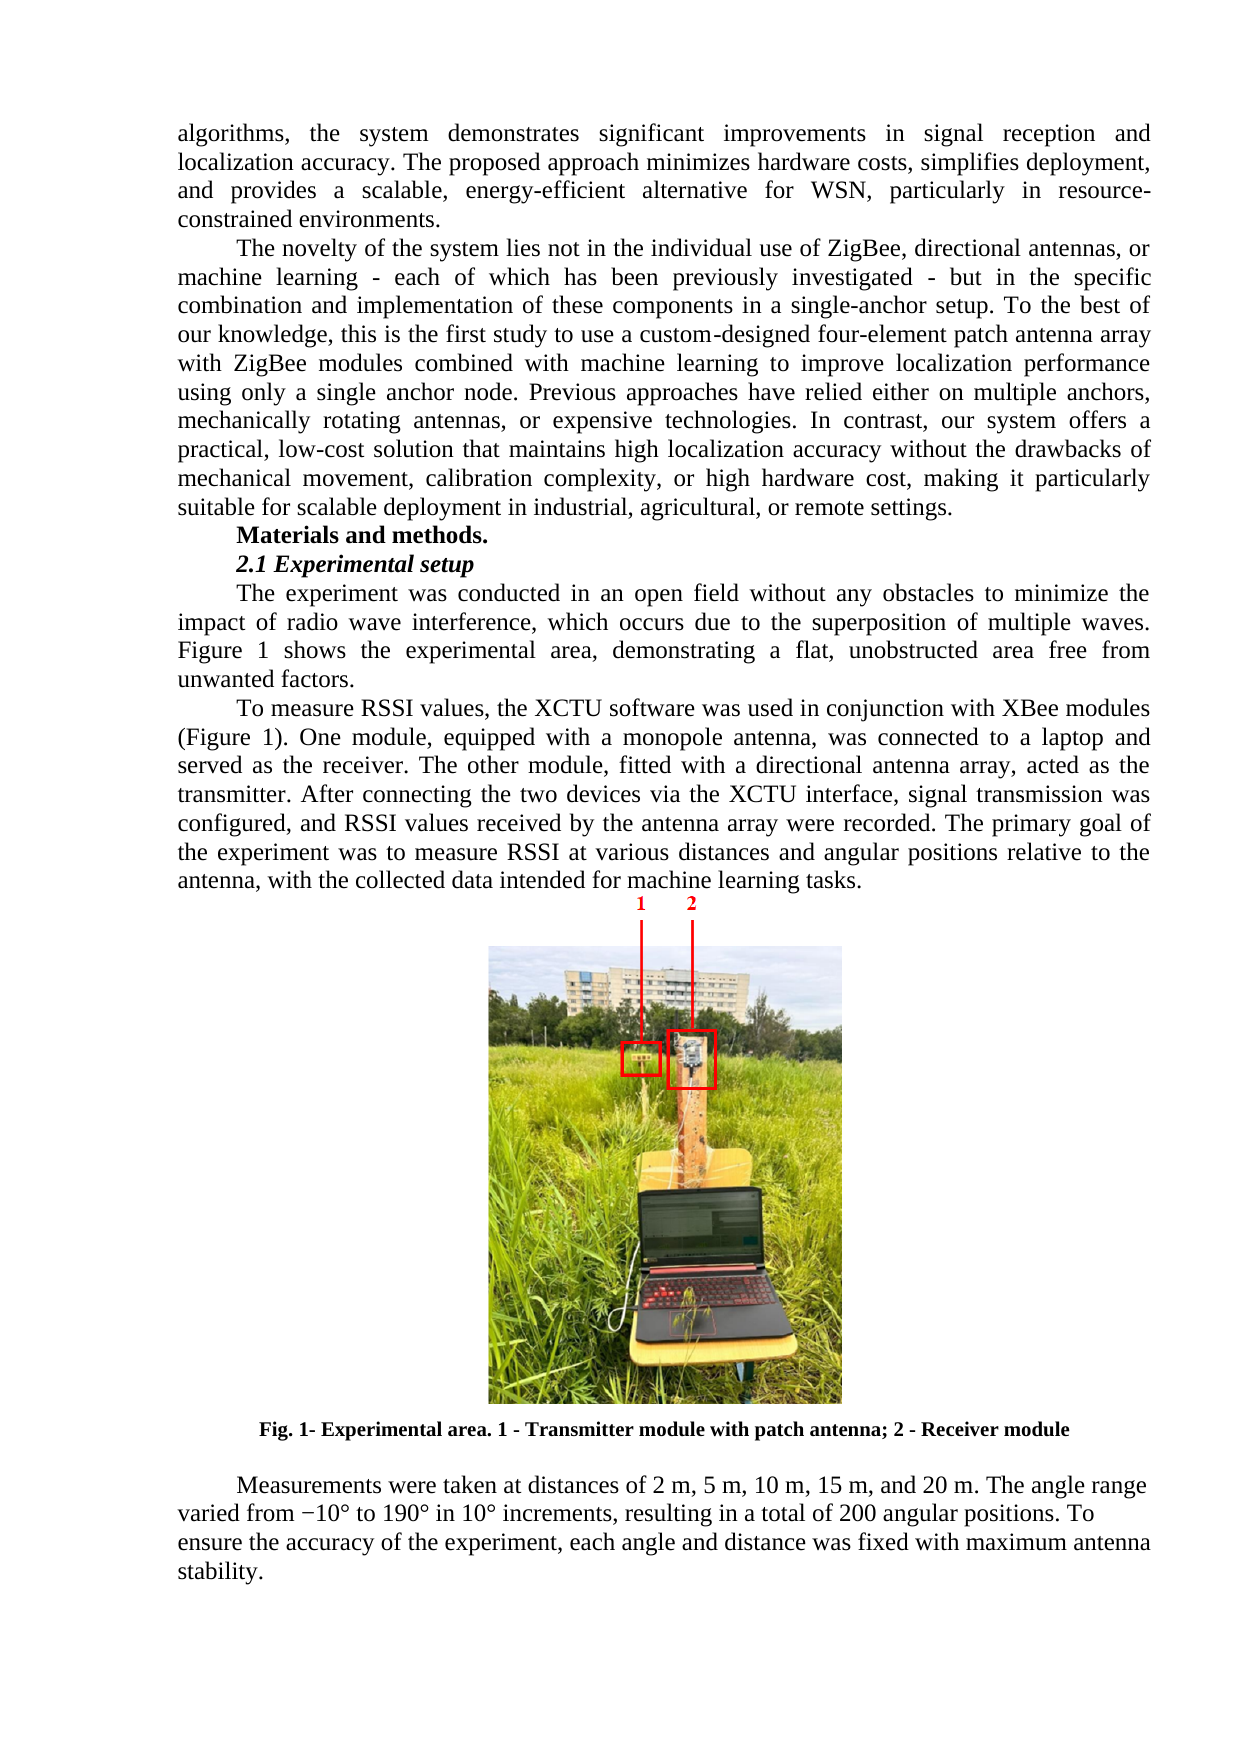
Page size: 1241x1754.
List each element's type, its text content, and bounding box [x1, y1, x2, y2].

text Fig. 1- Experimental area. 1 - Transmitter module with patch antenna; 2 - Receiver module [177, 1417, 1152, 1441]
text Materials and methods. [177, 521, 1152, 549]
text Measurements were taken at distances of 2 m, 5 m, 10 m, 15 m, and 20 m. The angle range varied from −10° to 190° in 10° increments, resulting in a total of 200 angular positions. To ensure the accuracy of the experiment, each angle and distance was fixed with maximum antenna stability. [177, 1470, 1152, 1585]
text To measure RSSI values, the XCTU software was used in conjunction with XBee modules (Figure 1). One module, equipped with a monopole antenna, was connected to a laptop and served as the receiver. The other module, fitted with a directional antenna array, acted as the transmitter. After connecting the two devices via the XCTU interface, signal transmission was configured, and RSSI values received by the antenna array were recorded. The primary goal of the experiment was to measure RSSI at various distances and angular positions relative to the antenna, with the collected data intended for machine learning tasks. [177, 693, 1152, 894]
picture [476, 894, 853, 1417]
text 2.1 Experimental setup [177, 549, 1152, 578]
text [177, 118, 1152, 233]
text The novelty of the system lies not in the individual use of ZigBee, directional antennas, or machine learning - each of which has been previously investigated - but in the specific combination and implementation of these components in a single-anchor setup. To the best of our knowledge, this is the first study to use a custom-designed four-element patch antenna array with ZigBee modules combined with machine learning to improve localization performance using only a single anchor node. Previous approaches have relied either on multiple anchors, mechanically rotating antennas, or expensive technologies. In contrast, our system offers a practical, low-cost solution that maintains high localization accuracy without the drawbacks of mechanical movement, calibration complexity, or high hardware cost, making it particularly suitable for scalable deployment in industrial, agricultural, or remote settings. [177, 233, 1152, 521]
text The experiment was conducted in an open field without any obstacles to minimize the impact of radio wave interference, which occurs due to the superposition of multiple waves. Figure 1 shows the experimental area, demonstrating a flat, unobstructed area free from unwanted factors. [177, 578, 1152, 693]
